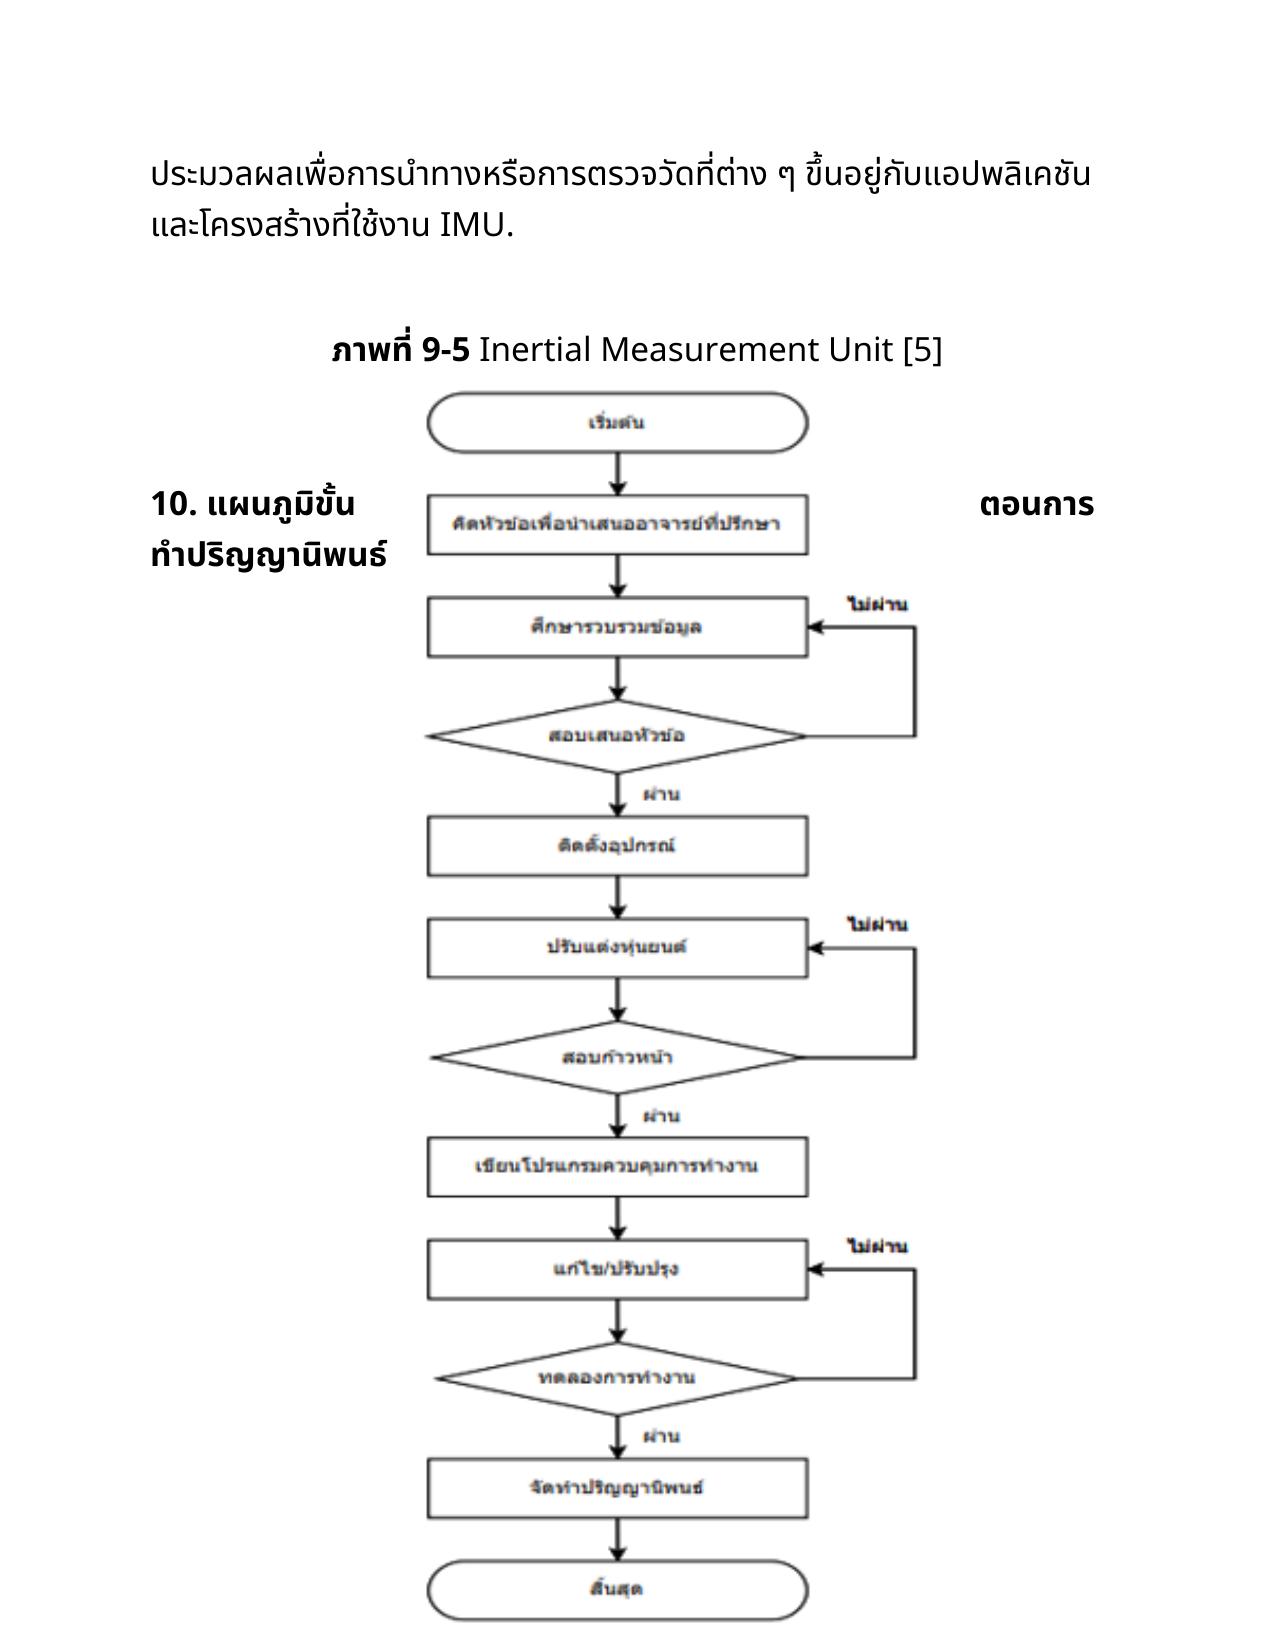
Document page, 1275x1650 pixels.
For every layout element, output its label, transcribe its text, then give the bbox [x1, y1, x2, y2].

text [150, 150, 1125, 251]
text 10. แผนภูมิขั้นตอนการทำปริญญานิพนธ์ [150, 480, 408, 581]
text ภาพที่ 9-5 Inertial Measurement Unit [5] [150, 326, 1125, 376]
picture [408, 380, 961, 1650]
text 10. แผนภูมิขั้นตอนการทำปริญญานิพนธ์ [961, 480, 1125, 581]
